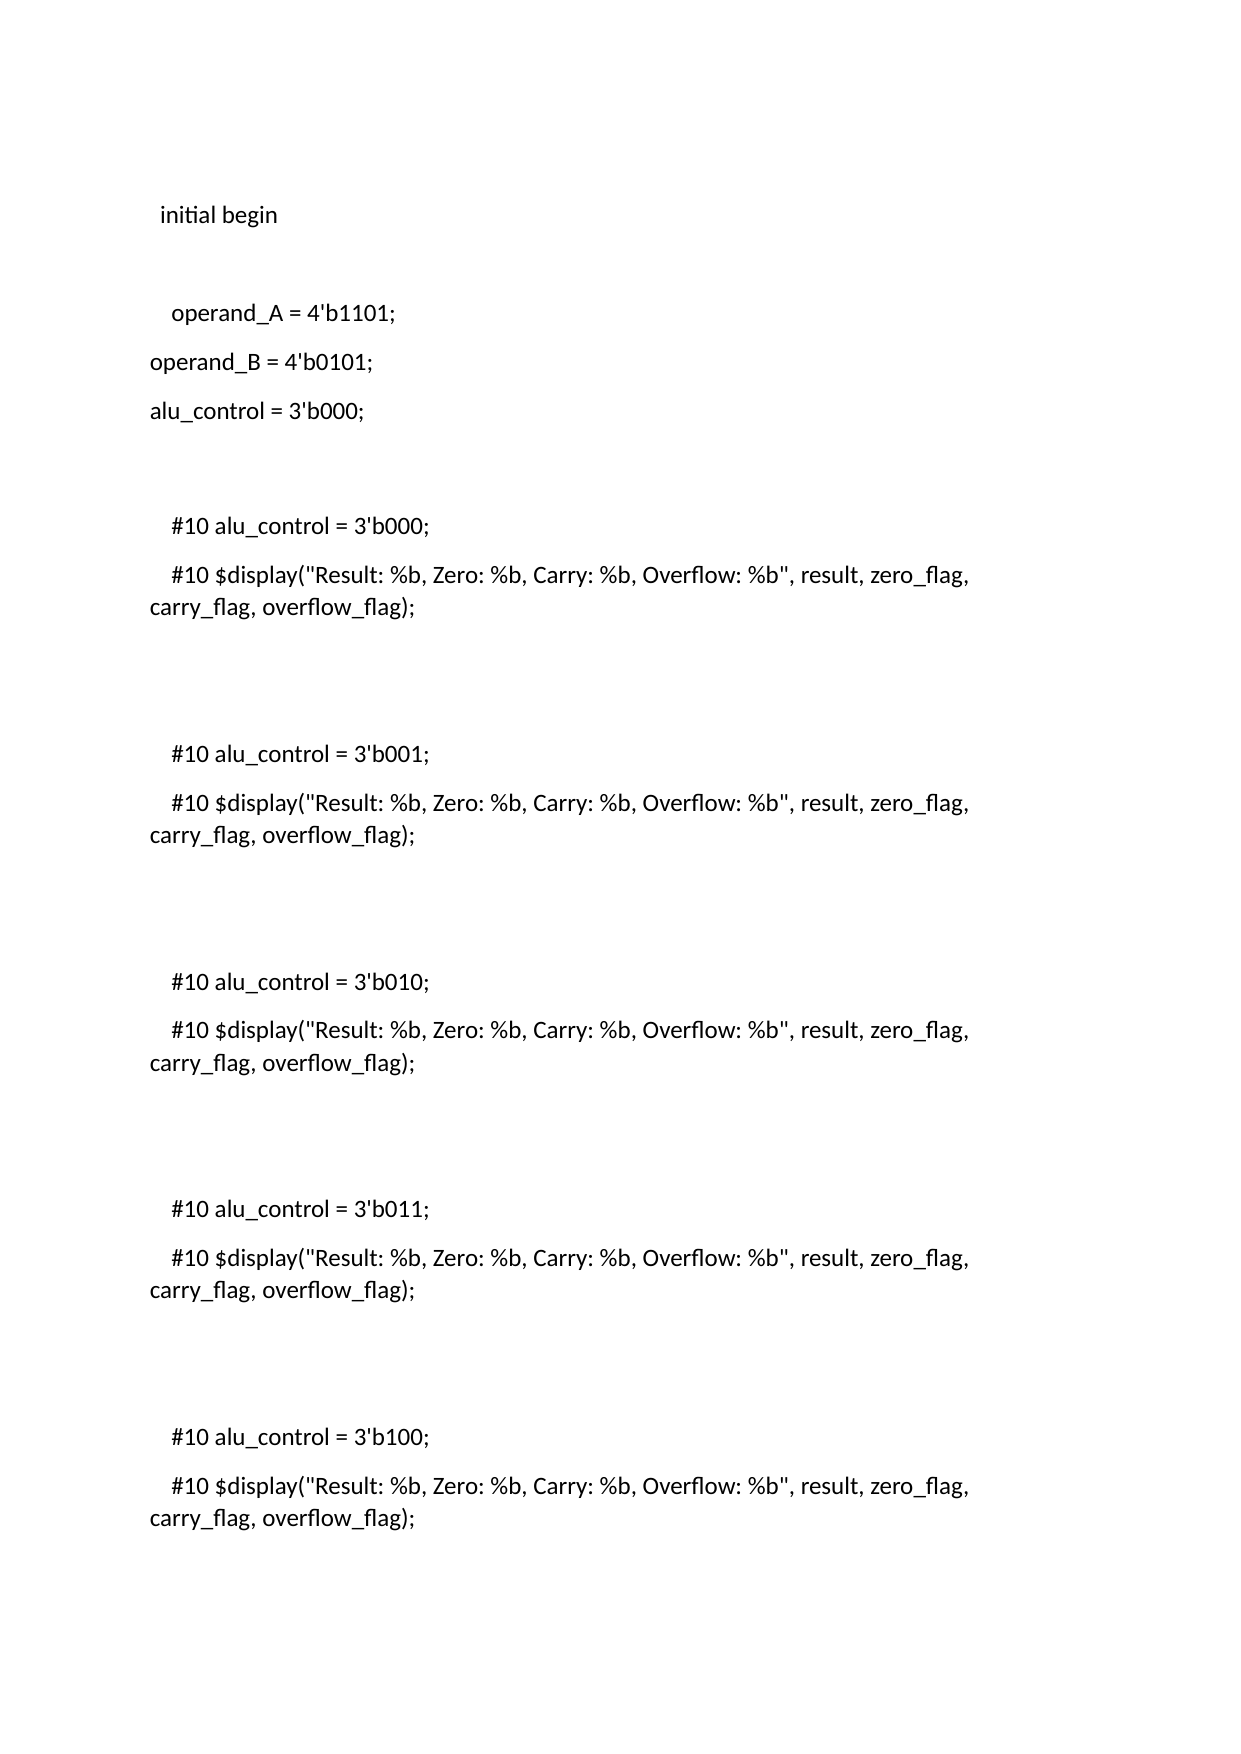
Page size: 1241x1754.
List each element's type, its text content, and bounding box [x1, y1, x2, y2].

text initial begin [148, 199, 997, 230]
text #10 $display("Result: %b, Zero: %b, Carry: %b, Overflow: %b", result, zero_flag, carry_flag, overflow_flag); [148, 787, 997, 849]
text #10 alu_control = 3'b000; [148, 510, 997, 541]
text #10 alu_control = 3'b100; [148, 1421, 997, 1452]
text #10 $display("Result: %b, Zero: %b, Carry: %b, Overflow: %b", result, zero_flag, carry_flag, overflow_flag); [148, 1014, 997, 1077]
text #10 alu_control = 3'b001; [148, 738, 997, 768]
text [148, 1470, 997, 1533]
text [148, 1242, 997, 1305]
text #10 $display("Result: %b, Zero: %b, Carry: %b, Overflow: %b", result, zero_flag, carry_flag, overflow_flag); [148, 559, 997, 622]
text #10 alu_control = 3'b010; [148, 966, 997, 996]
text #10 alu_control = 3'b011; [148, 1193, 997, 1224]
text operand_A = 4'b1101; operand_B = 4'b0101; alu_control = 3'b000; [148, 297, 416, 426]
